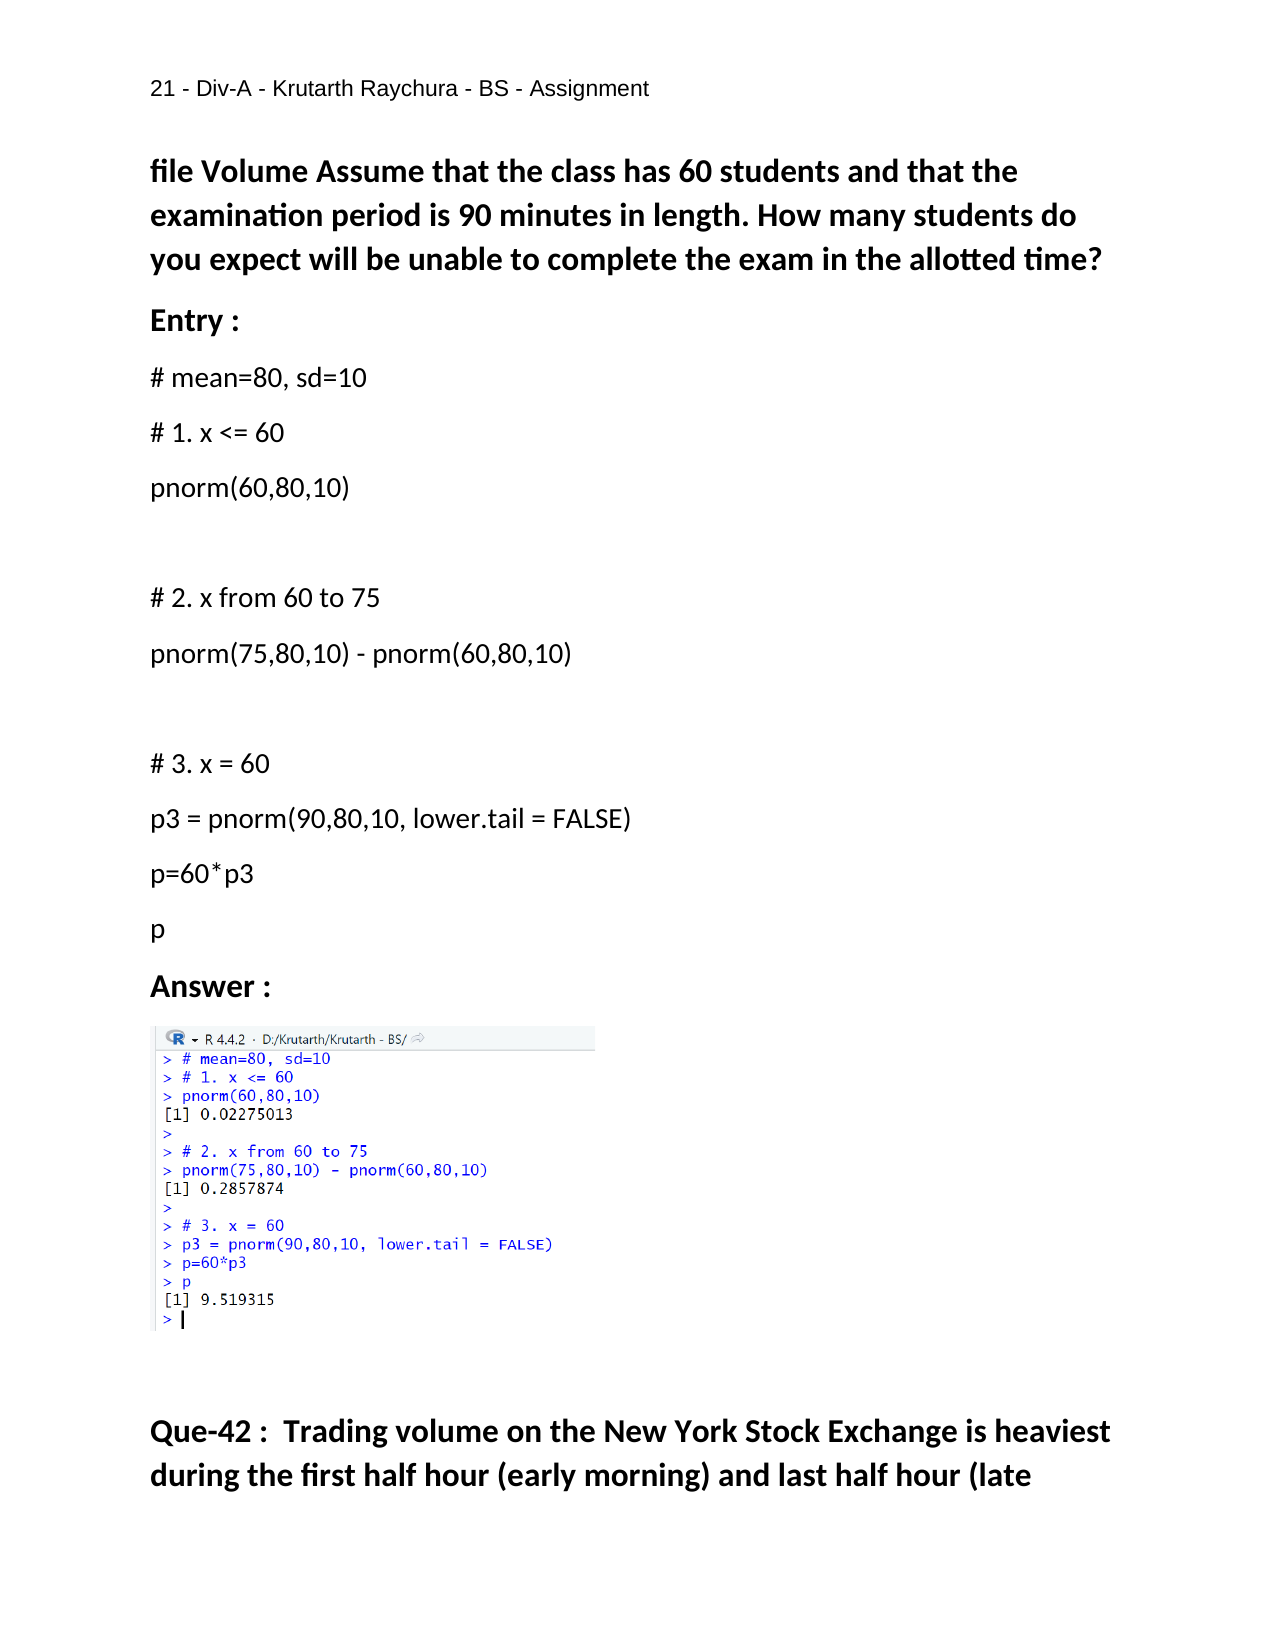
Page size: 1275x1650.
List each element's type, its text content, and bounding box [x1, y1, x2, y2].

text Answer : [150, 965, 1125, 1006]
text pnorm(75,80,10) - pnorm(60,80,10) [150, 635, 1125, 670]
text # 3. x = 60 [150, 745, 1125, 781]
text p=60*p3 [150, 855, 1125, 891]
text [150, 150, 1125, 279]
text p3 = pnorm(90,80,10, lower.tail = FALSE) [150, 800, 1125, 836]
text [150, 1410, 1125, 1494]
text p [150, 910, 1125, 946]
text pnorm(60,80,10) [150, 469, 1125, 505]
text # 1. x <= 60 [150, 414, 1125, 450]
text # 2. x from 60 to 75 [150, 579, 1125, 615]
text # mean=80, sd=10 [150, 359, 1125, 395]
text Entry : [150, 298, 1125, 339]
picture [150, 1026, 596, 1331]
